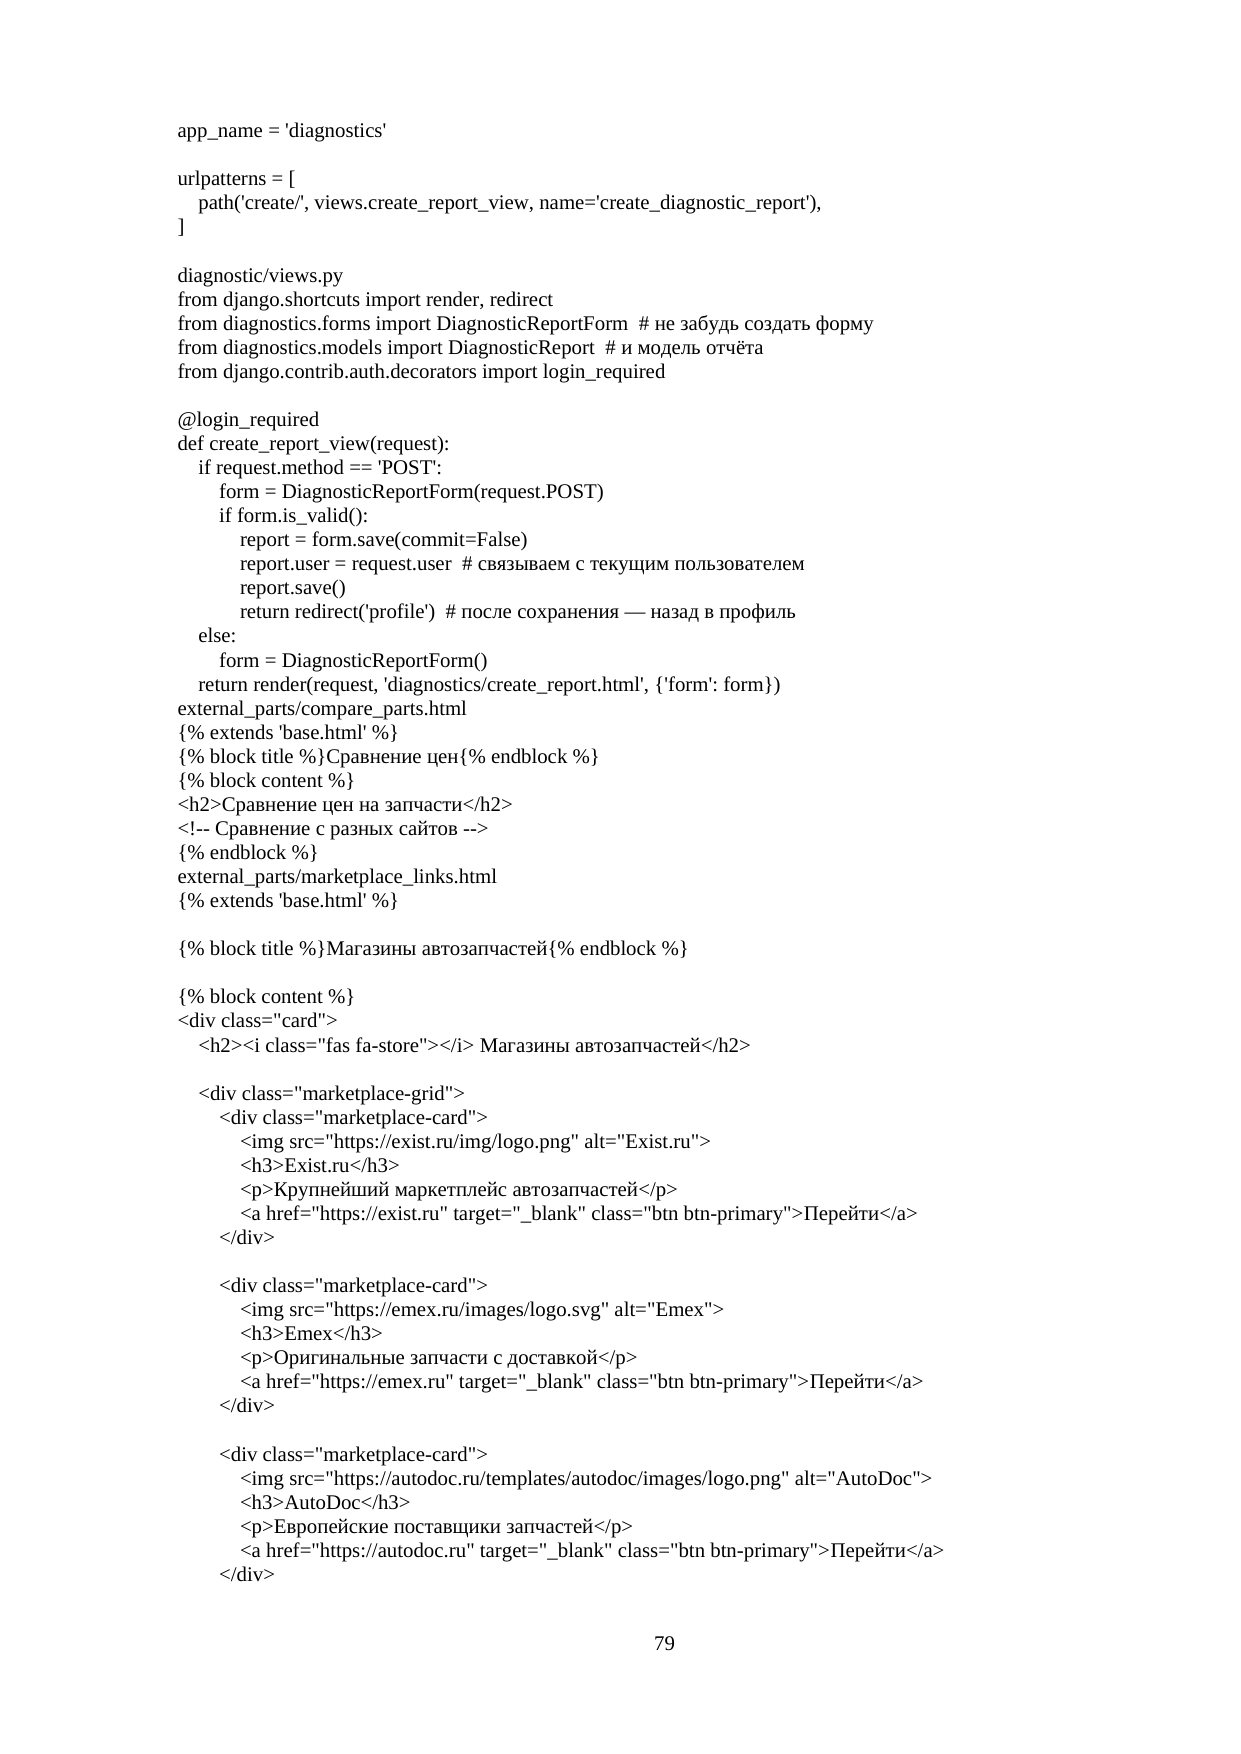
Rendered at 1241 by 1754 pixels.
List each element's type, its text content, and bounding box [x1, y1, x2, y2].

text external_parts/compare_parts.html [177, 696, 1152, 720]
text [177, 118, 1152, 238]
text {% extends 'base.html' %} {% block title %}Сравнение цен{% endblock %} {% block content %} <h2>Сравнение цен на запчасти</h2> <!-- Сравнение с разных сайтов --> {% endblock %} [177, 720, 1152, 864]
text diagnostic/views.py [177, 262, 1152, 287]
text external_parts/marketplace_links.html [177, 864, 1152, 888]
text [177, 888, 1152, 1610]
text from django.shortcuts import render, redirect from diagnostics.forms import DiagnosticReportForm # не забудь создать форму from diagnostics.models import DiagnosticReport # и модель отчёта from django.contrib.auth.decorators import login_required @login_required def create_report_view(request): if request.method == 'POST': form = DiagnosticReportForm(request.POST) if form.is_valid(): report = form.save(commit=False) report.user = request.user # связываем с текущим пользователем report.save() return redirect('profile') # после сохранения — назад в профиль else: form = DiagnosticReportForm() return render(request, 'diagnostics/create_report.html', {'form': form}) [177, 287, 1152, 696]
